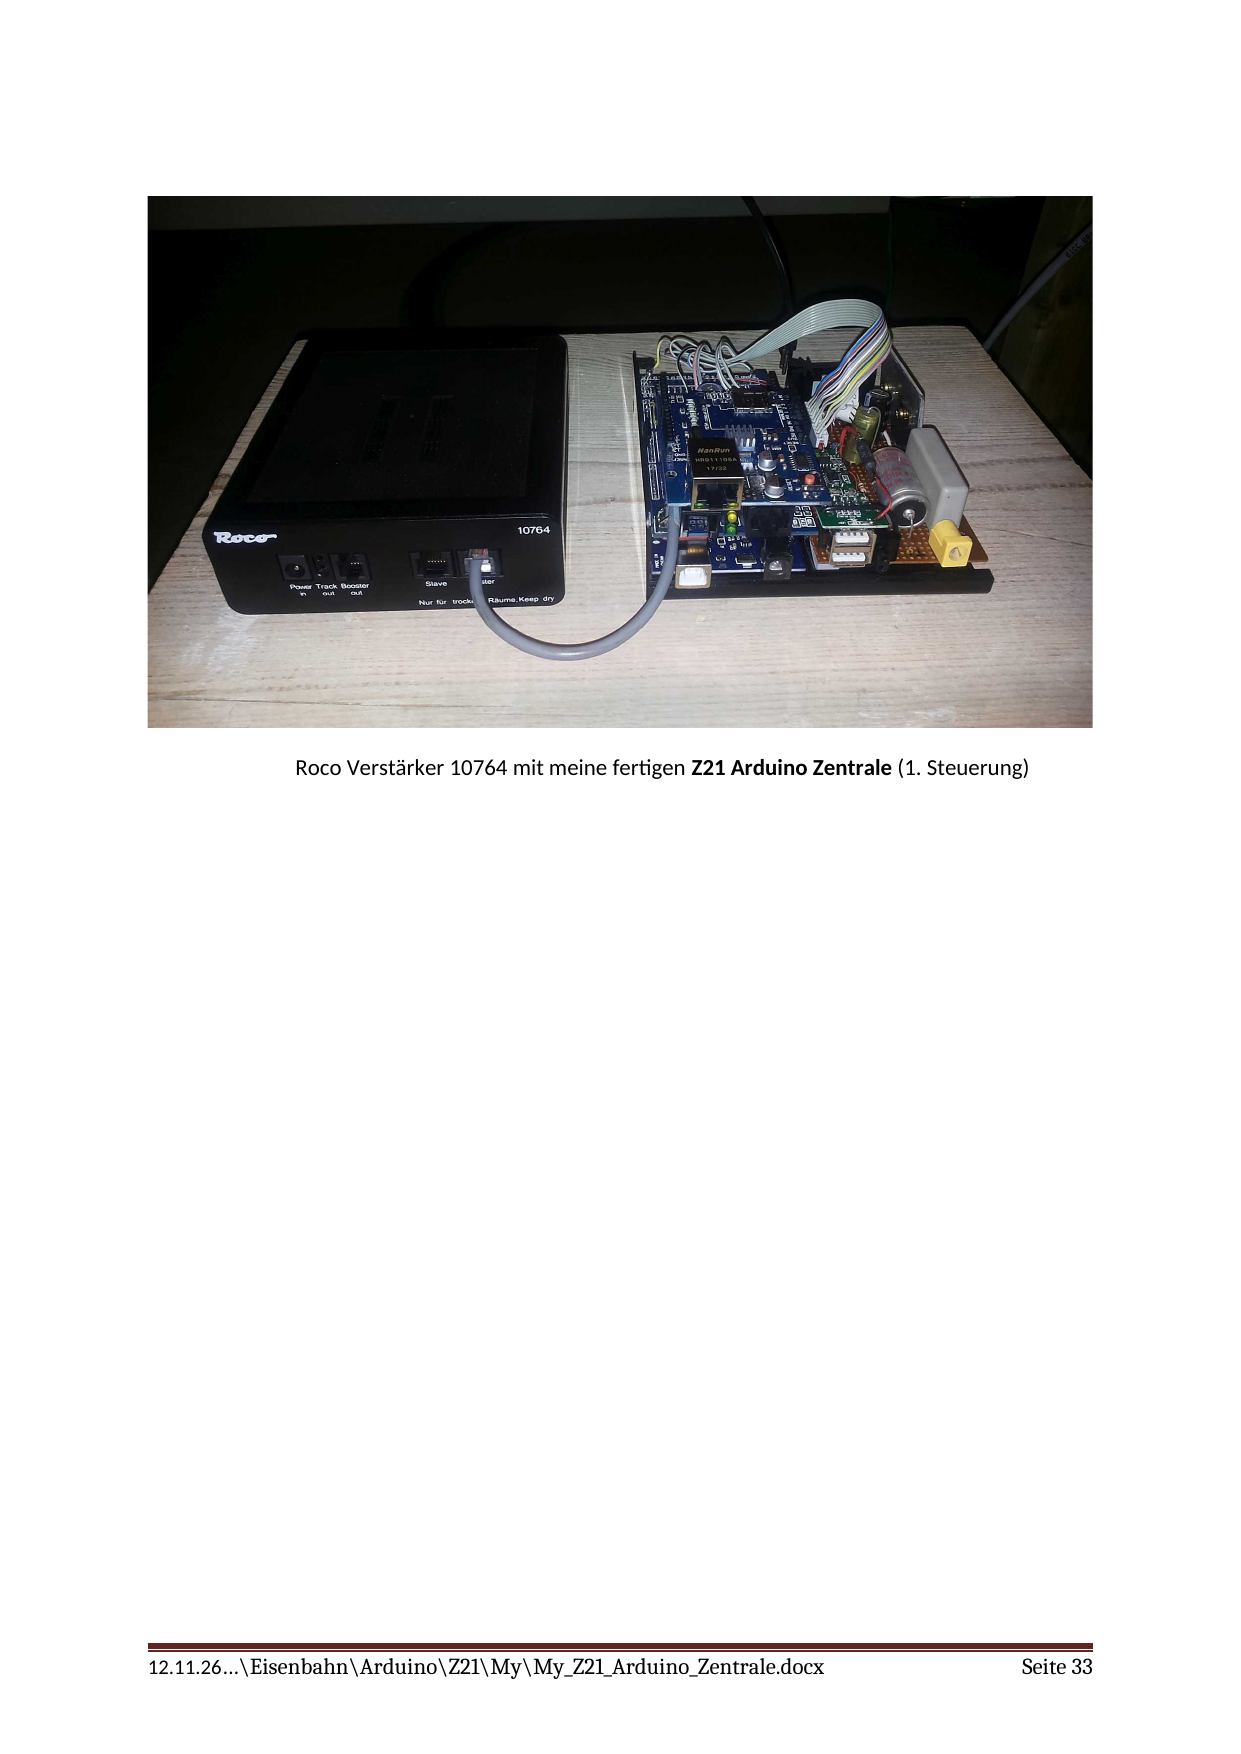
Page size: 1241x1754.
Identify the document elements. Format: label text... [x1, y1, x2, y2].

picture [147, 196, 1093, 728]
text Roco Verstärker 10764 mit meine fertigen Z21 Arduino Zentrale (1. Steuerung) [221, 753, 1093, 781]
